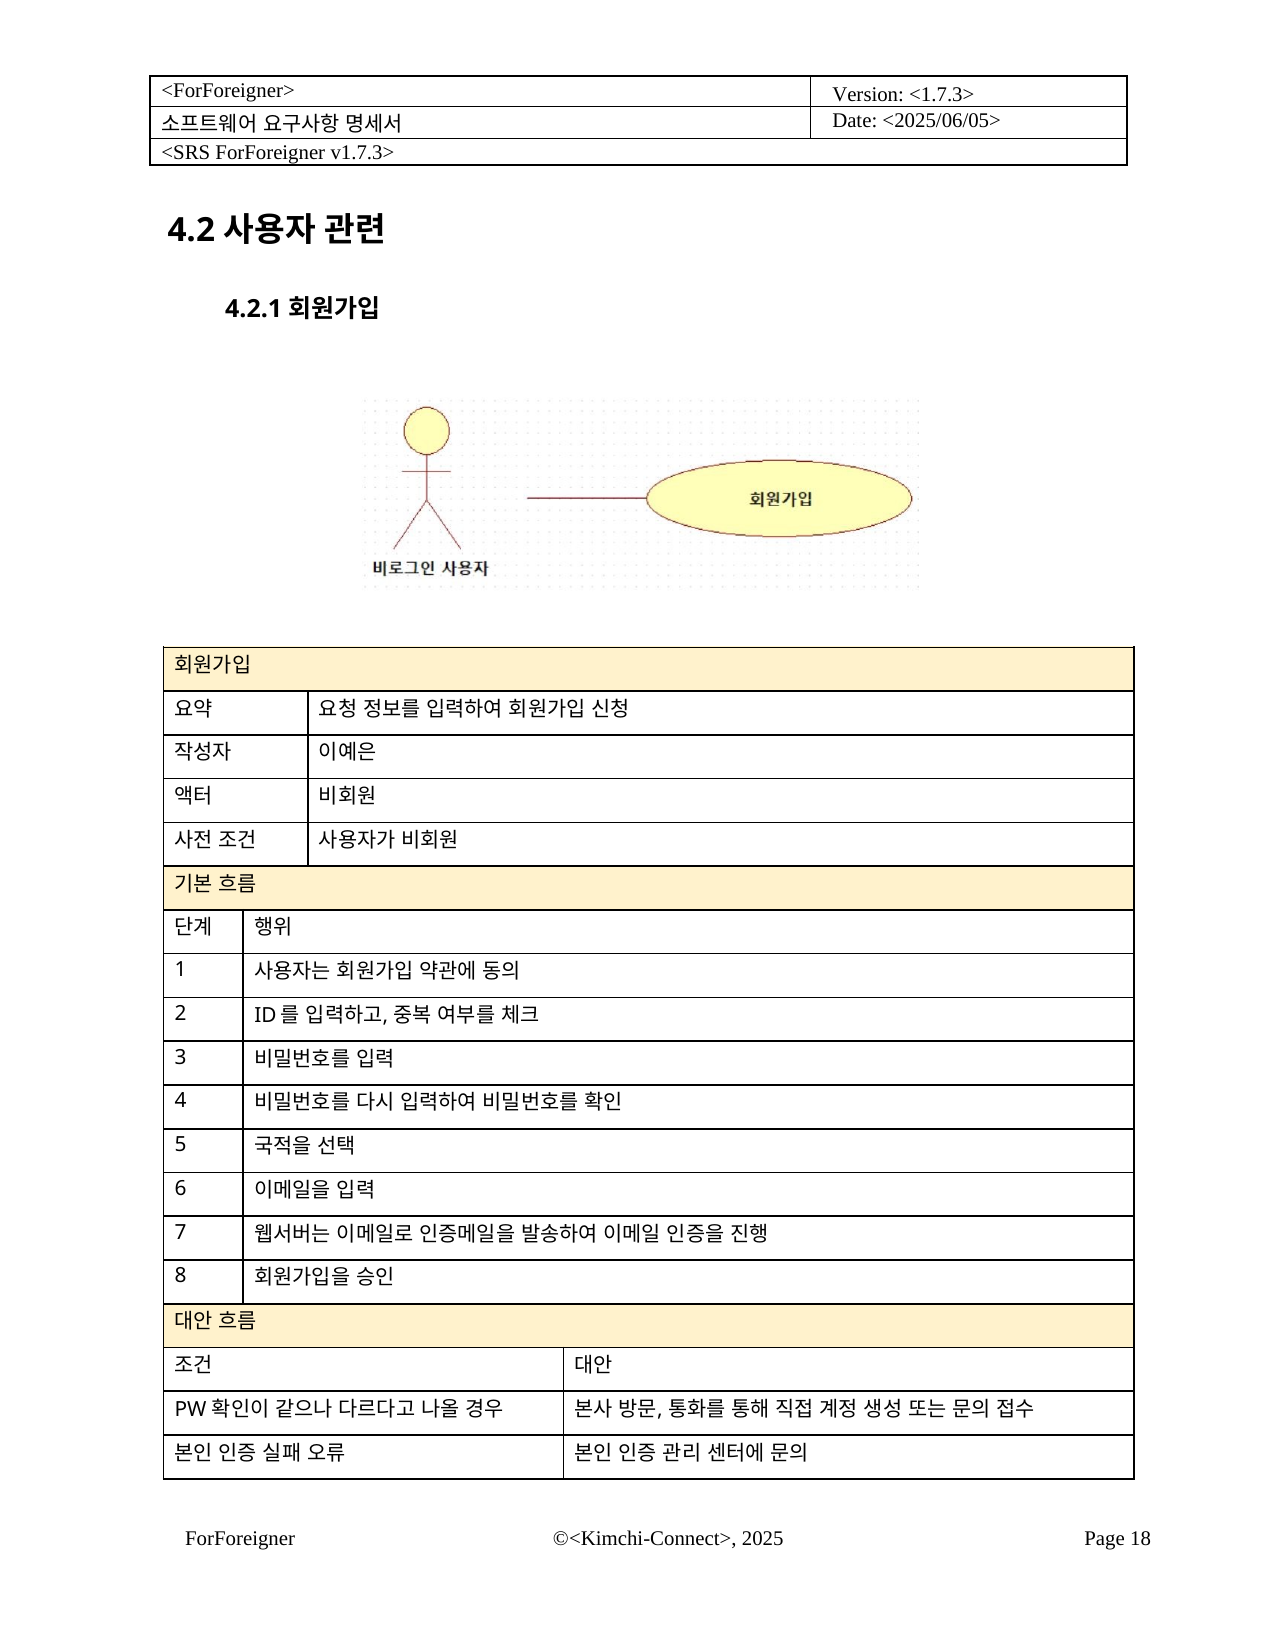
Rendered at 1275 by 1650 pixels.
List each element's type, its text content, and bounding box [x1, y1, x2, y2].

picture [355, 391, 920, 592]
table_cell 사용자는 회원가입 약관에 동의 [244, 954, 1133, 996]
table_cell 6 [164, 1173, 242, 1215]
table_cell 이메일을 입력 [244, 1173, 1133, 1215]
table_cell 조건 [164, 1348, 563, 1390]
subtitle 4.2 사용자 관련 [150, 203, 1125, 252]
table_cell 요청 정보를 입력하여 회원가입 신청 [309, 692, 1133, 734]
table_cell 3 [164, 1042, 242, 1084]
table_cell 2 [164, 998, 242, 1040]
table_cell 국적을 선택 [244, 1130, 1133, 1172]
table_cell 기본 흐름 [164, 867, 1133, 909]
table_cell 사용자가 비회원 [309, 823, 1133, 865]
table_cell 단계 [164, 911, 242, 953]
table_cell 행위 [244, 911, 1133, 953]
table_header 회원가입 [164, 648, 1133, 690]
table_cell 비회원 [309, 779, 1133, 821]
table_cell 8 [164, 1261, 242, 1303]
table_cell 비밀번호를 다시 입력하여 비밀번호를 확인 [244, 1086, 1133, 1128]
table_cell 비밀번호를 입력 [244, 1042, 1133, 1084]
table_cell 1 [164, 954, 242, 996]
table_cell 작성자 [164, 736, 307, 778]
table_cell 회원가입을 승인 [244, 1261, 1133, 1303]
table_cell 이예은 [309, 736, 1133, 778]
table_cell 본인 인증 관리 센터에 문의 [564, 1436, 1133, 1478]
table_cell 액터 [164, 779, 307, 821]
table_cell PW 확인이 같으나 다르다고 나올 경우 [164, 1392, 563, 1434]
table_cell 5 [164, 1130, 242, 1172]
table_cell 7 [164, 1217, 242, 1259]
table_cell ID를 입력하고, 중복 여부를 체크 [244, 998, 1133, 1040]
table_cell 사전 조건 [164, 823, 307, 865]
table_cell 본인 인증 실패 오류 [164, 1436, 563, 1478]
table_cell 대안 흐름 [164, 1305, 1133, 1347]
table_cell 웹서버는 이메일로 인증메일을 발송하여 이메일 인증을 진행 [244, 1217, 1133, 1259]
table_cell 4 [164, 1086, 242, 1128]
table_cell 본사 방문, 통화를 통해 직접 계정 생성 또는 문의 접수 [564, 1392, 1133, 1434]
table_cell 요약 [164, 692, 307, 734]
subtitle 4.2.1 회원가입 [150, 288, 1125, 324]
table_cell 대안 [564, 1348, 1133, 1390]
